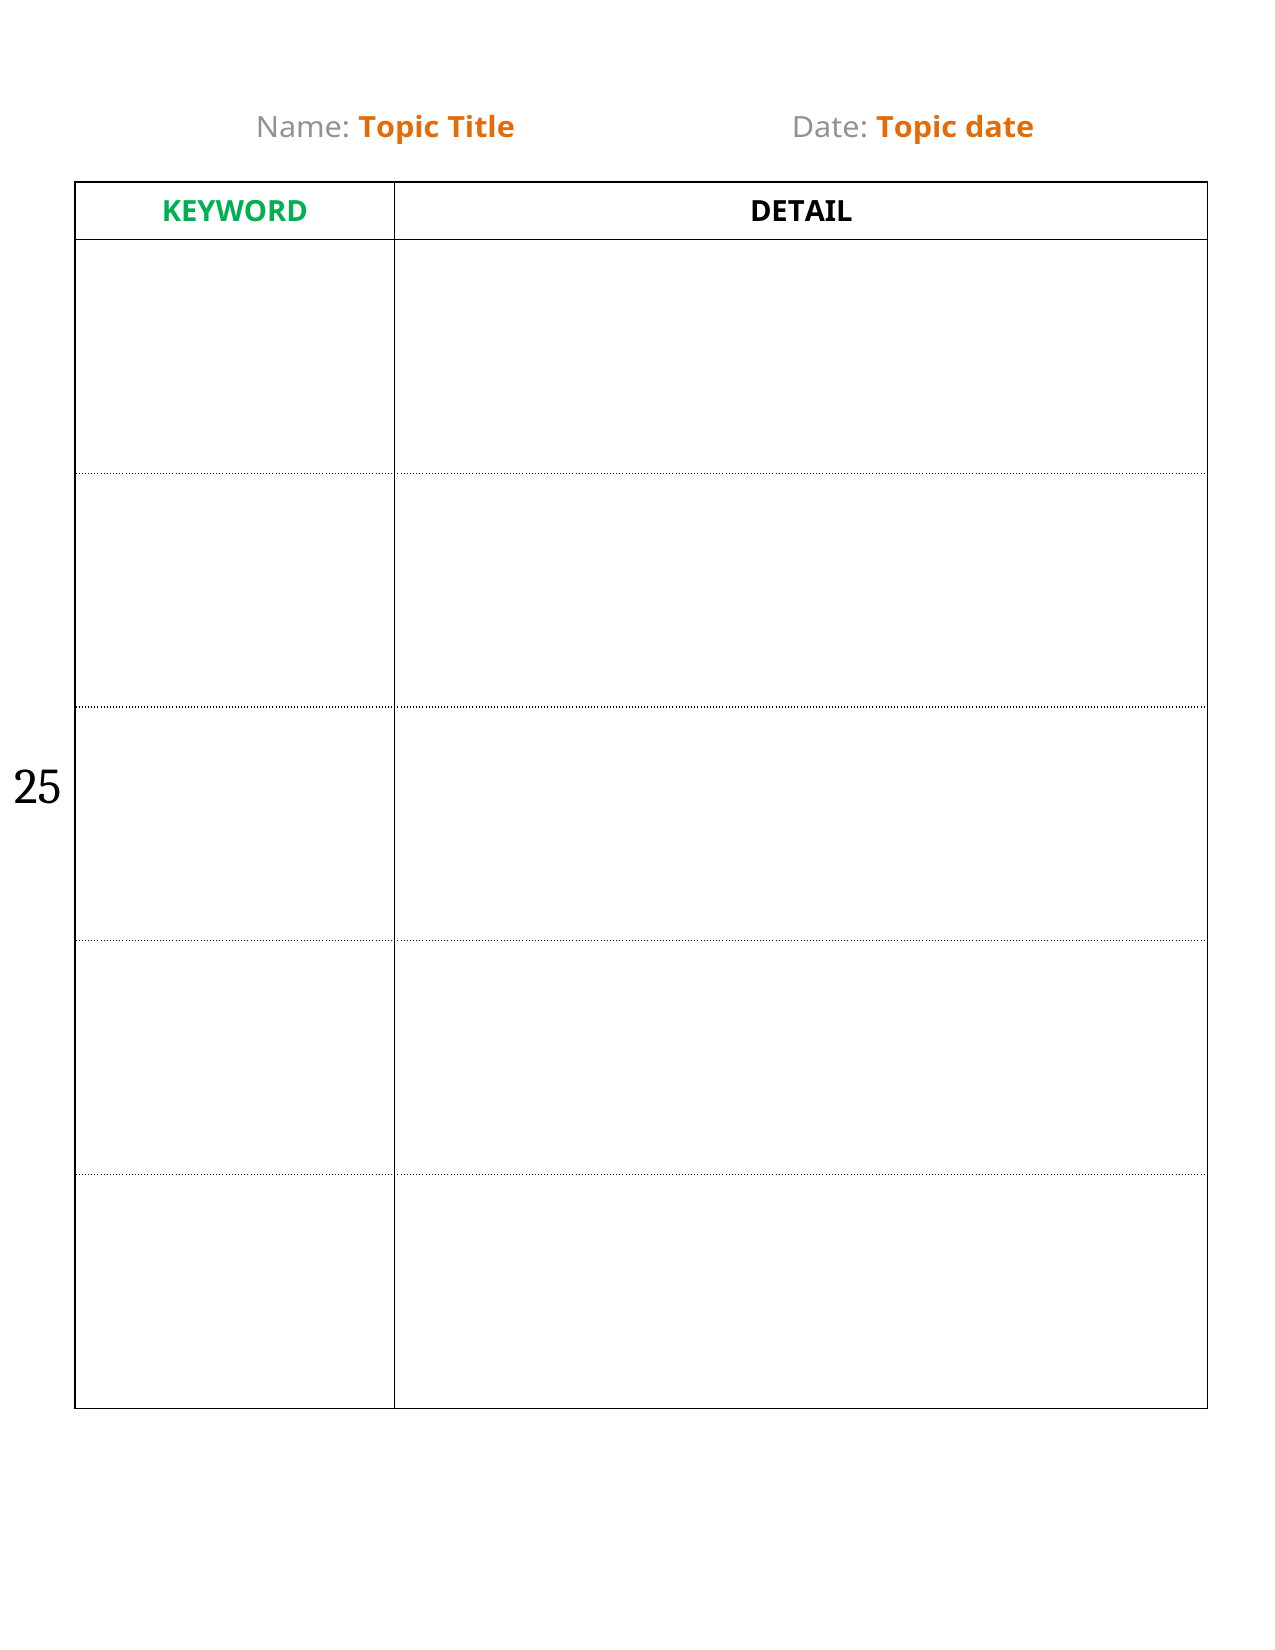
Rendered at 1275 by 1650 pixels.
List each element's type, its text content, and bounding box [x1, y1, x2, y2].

table_cell [395, 706, 1207, 940]
table_header KEYWORD [76, 183, 394, 239]
table_cell [395, 940, 1207, 1174]
table_cell [76, 473, 394, 706]
table_cell [76, 1174, 394, 1408]
text Name: Topic Title Date: Topic date [89, 106, 1200, 146]
table_cell [76, 706, 394, 940]
table_header DETAIL [395, 183, 1207, 239]
table_cell [395, 240, 1207, 472]
table_cell [395, 1174, 1207, 1408]
table_cell [395, 473, 1207, 706]
table_cell [76, 240, 394, 472]
table_cell [76, 940, 394, 1174]
